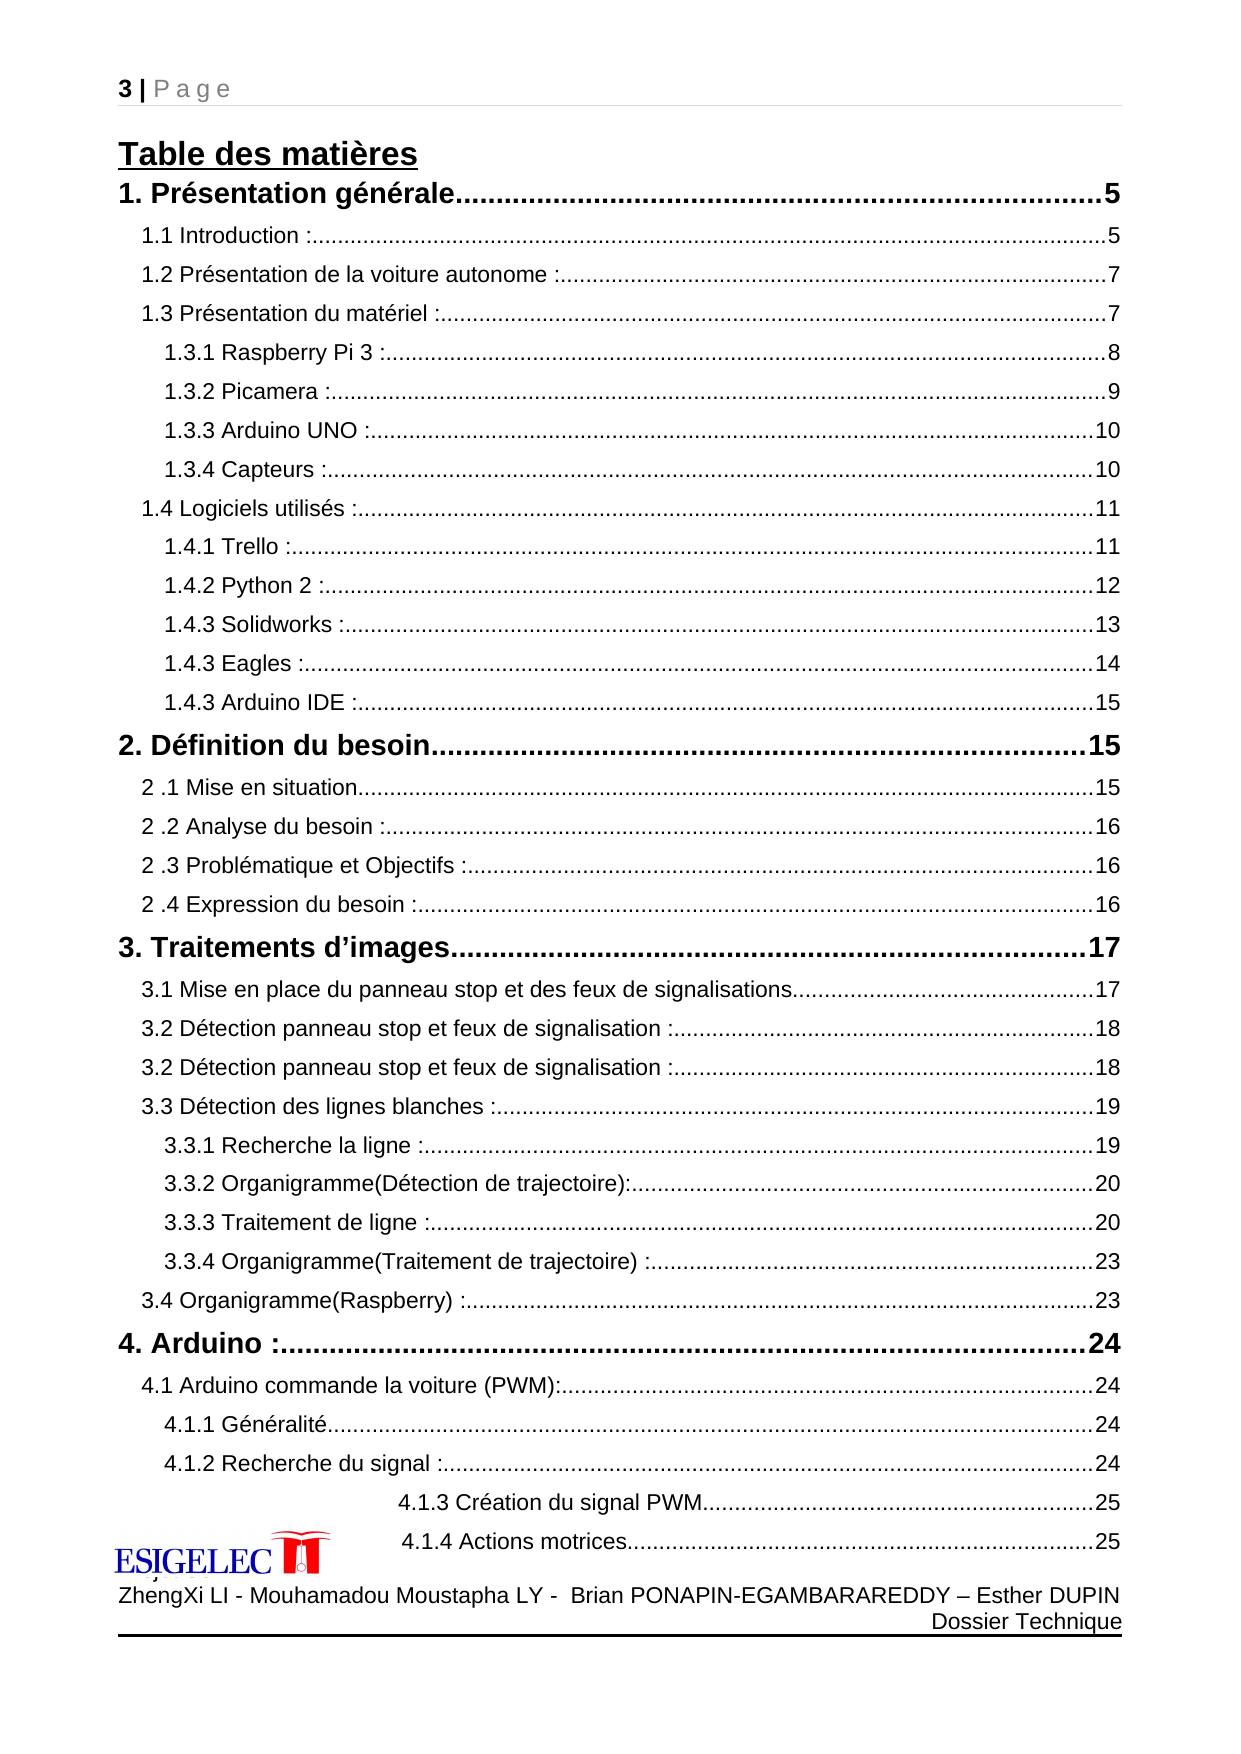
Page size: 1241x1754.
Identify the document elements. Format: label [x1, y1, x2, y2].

picture [111, 1528, 331, 1577]
